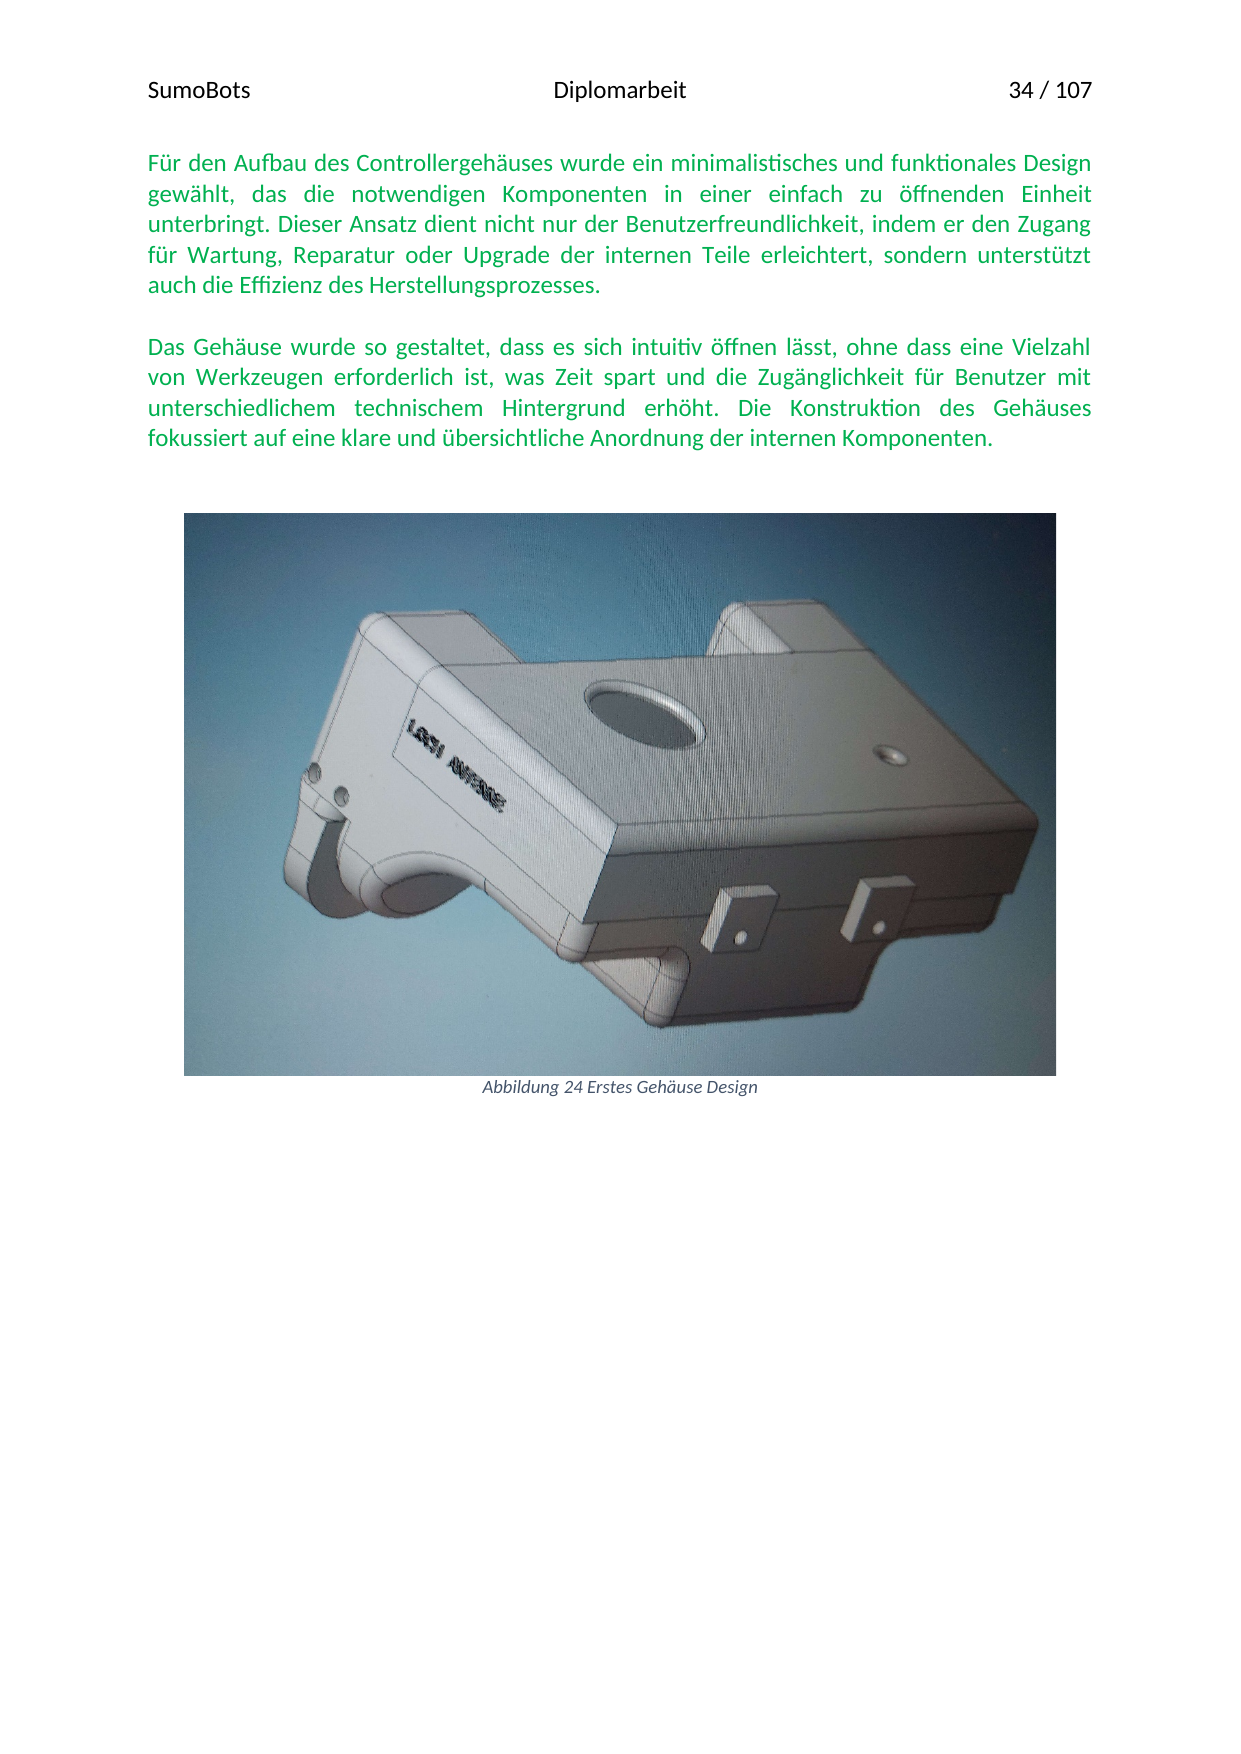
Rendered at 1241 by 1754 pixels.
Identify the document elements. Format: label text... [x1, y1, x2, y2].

text Für den Aufbau des Controllergehäuses wurde ein minimalistisches und funktionales Design gewählt, das die notwendigen Komponenten in einer einfach zu öffnenden Einheit unterbringt. Dieser Ansatz dient nicht nur der Benutzerfreundlichkeit, indem er den Zugang für Wartung, Reparatur oder Upgrade der internen Teile erleichtert, sondern unterstützt auch die Effizienz des Herstellungsprozesses. [148, 148, 1093, 300]
text Abbildung 24 Erstes Gehäuse Design [148, 1075, 1093, 1098]
picture [184, 513, 1057, 1076]
text Das Gehäuse wurde so gestaltet, dass es sich intuitiv öffnen lässt, ohne dass eine Vielzahl von Werkzeugen erforderlich ist, was Zeit spart und die Zugänglichkeit für Benutzer mit unterschiedlichem technischem Hintergrund erhöht. Die Konstruktion des Gehäuses fokussiert auf eine klare und übersichtliche Anordnung der internen Komponenten. [148, 331, 1093, 453]
